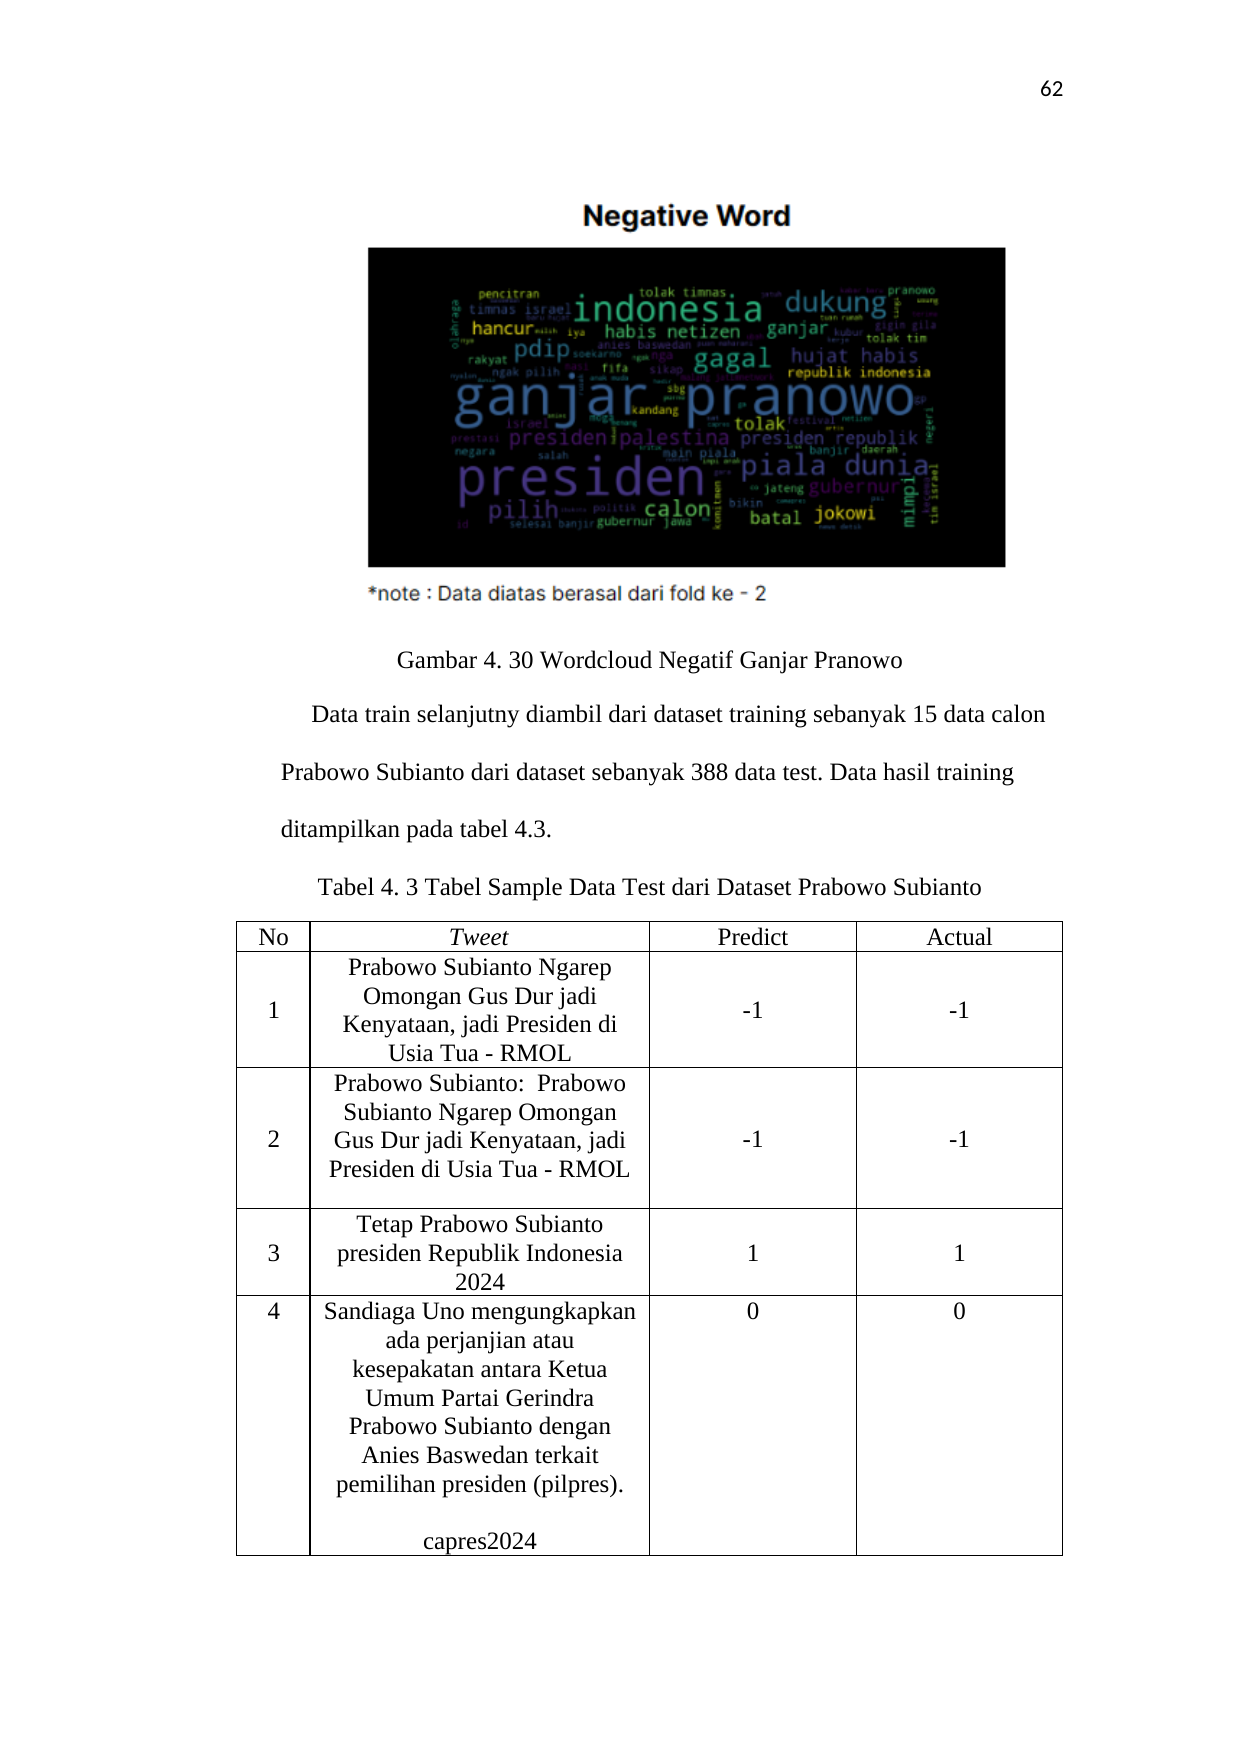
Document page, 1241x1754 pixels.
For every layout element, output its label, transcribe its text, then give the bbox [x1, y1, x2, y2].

table_cell 1 [650, 1209, 856, 1295]
table_header Predict [650, 922, 856, 951]
table_cell -1 [650, 952, 856, 1067]
text Tabel 4. 3 Tabel Sample Data Test dari Dataset Prabowo Subianto [236, 872, 1063, 900]
table_cell Prabowo Subianto Ngarep Omongan Gus Dur jadi Kenyataan, jadi Presiden di Usia Tua - RMOL [311, 952, 649, 1067]
text Data train selanjutny diambil dari dataset training sebanyak 15 data calon Prabowo Subianto dari dataset sebanyak 388 data test. Data hasil training ditampilkan pada tabel 4.3. [281, 699, 1063, 843]
table_cell Tetap Prabowo Subianto presiden Republik Indonesia 2024 [311, 1209, 649, 1295]
table_cell 0 [650, 1296, 856, 1555]
table_cell 1 [237, 952, 309, 1067]
picture [351, 177, 1023, 618]
table_cell 2 [237, 1068, 309, 1208]
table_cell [311, 1296, 649, 1555]
table_header Tweet [311, 922, 649, 951]
table_cell 1 [857, 1209, 1062, 1295]
table_cell -1 [650, 1068, 856, 1208]
table_header Actual [857, 922, 1062, 951]
table_cell -1 [857, 952, 1062, 1067]
text Gambar 4. 30 Wordcloud Negatif Ganjar Pranowo [236, 645, 1063, 674]
table_cell -1 [857, 1068, 1062, 1208]
table_cell 4 [237, 1296, 309, 1555]
table_cell Prabowo Subianto: Prabowo Subianto Ngarep Omongan Gus Dur jadi Kenyataan, jadi Presiden di Usia Tua - RMOL [311, 1068, 649, 1208]
table_cell 3 [237, 1209, 309, 1295]
table_header No [237, 922, 309, 951]
table_cell 0 [857, 1296, 1062, 1555]
